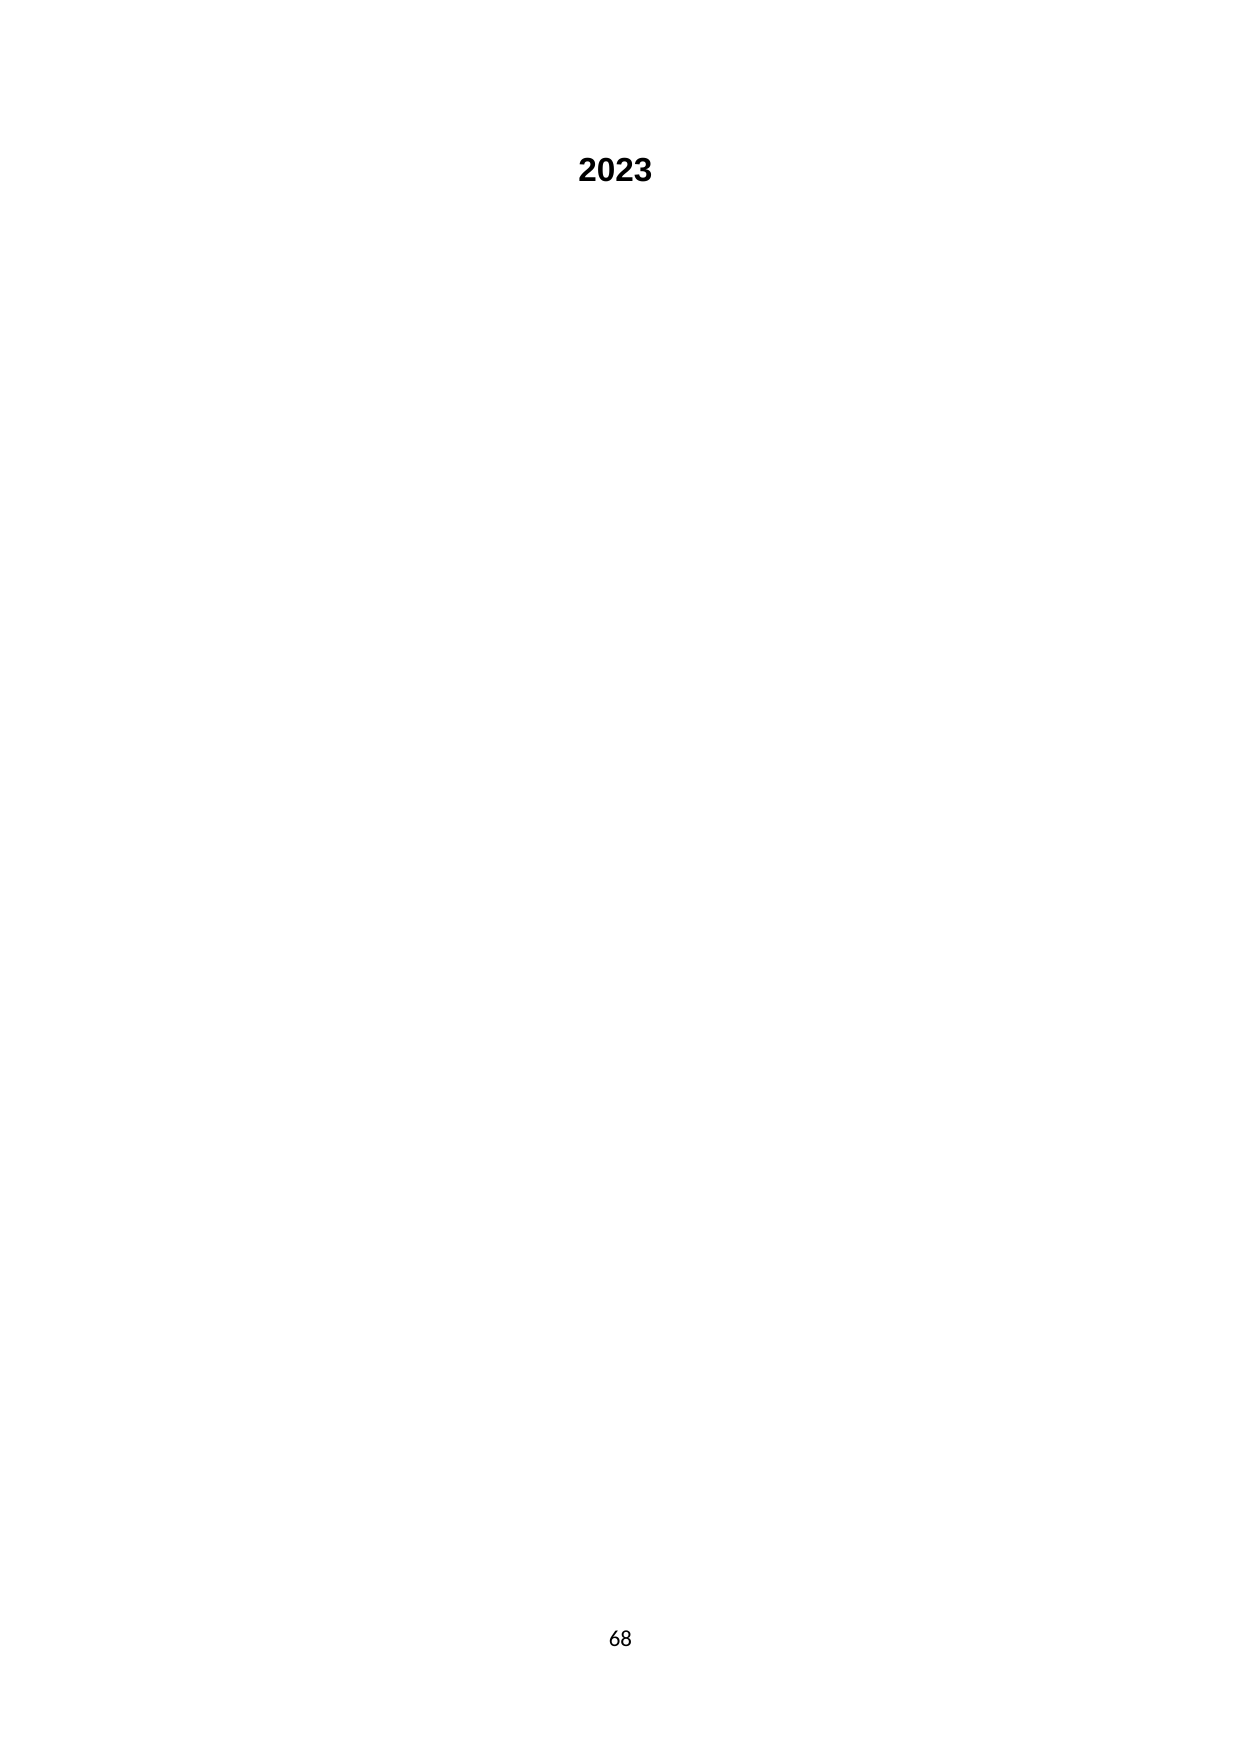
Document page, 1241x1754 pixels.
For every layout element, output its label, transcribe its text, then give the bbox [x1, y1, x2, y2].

text 2023 [150, 150, 1080, 188]
